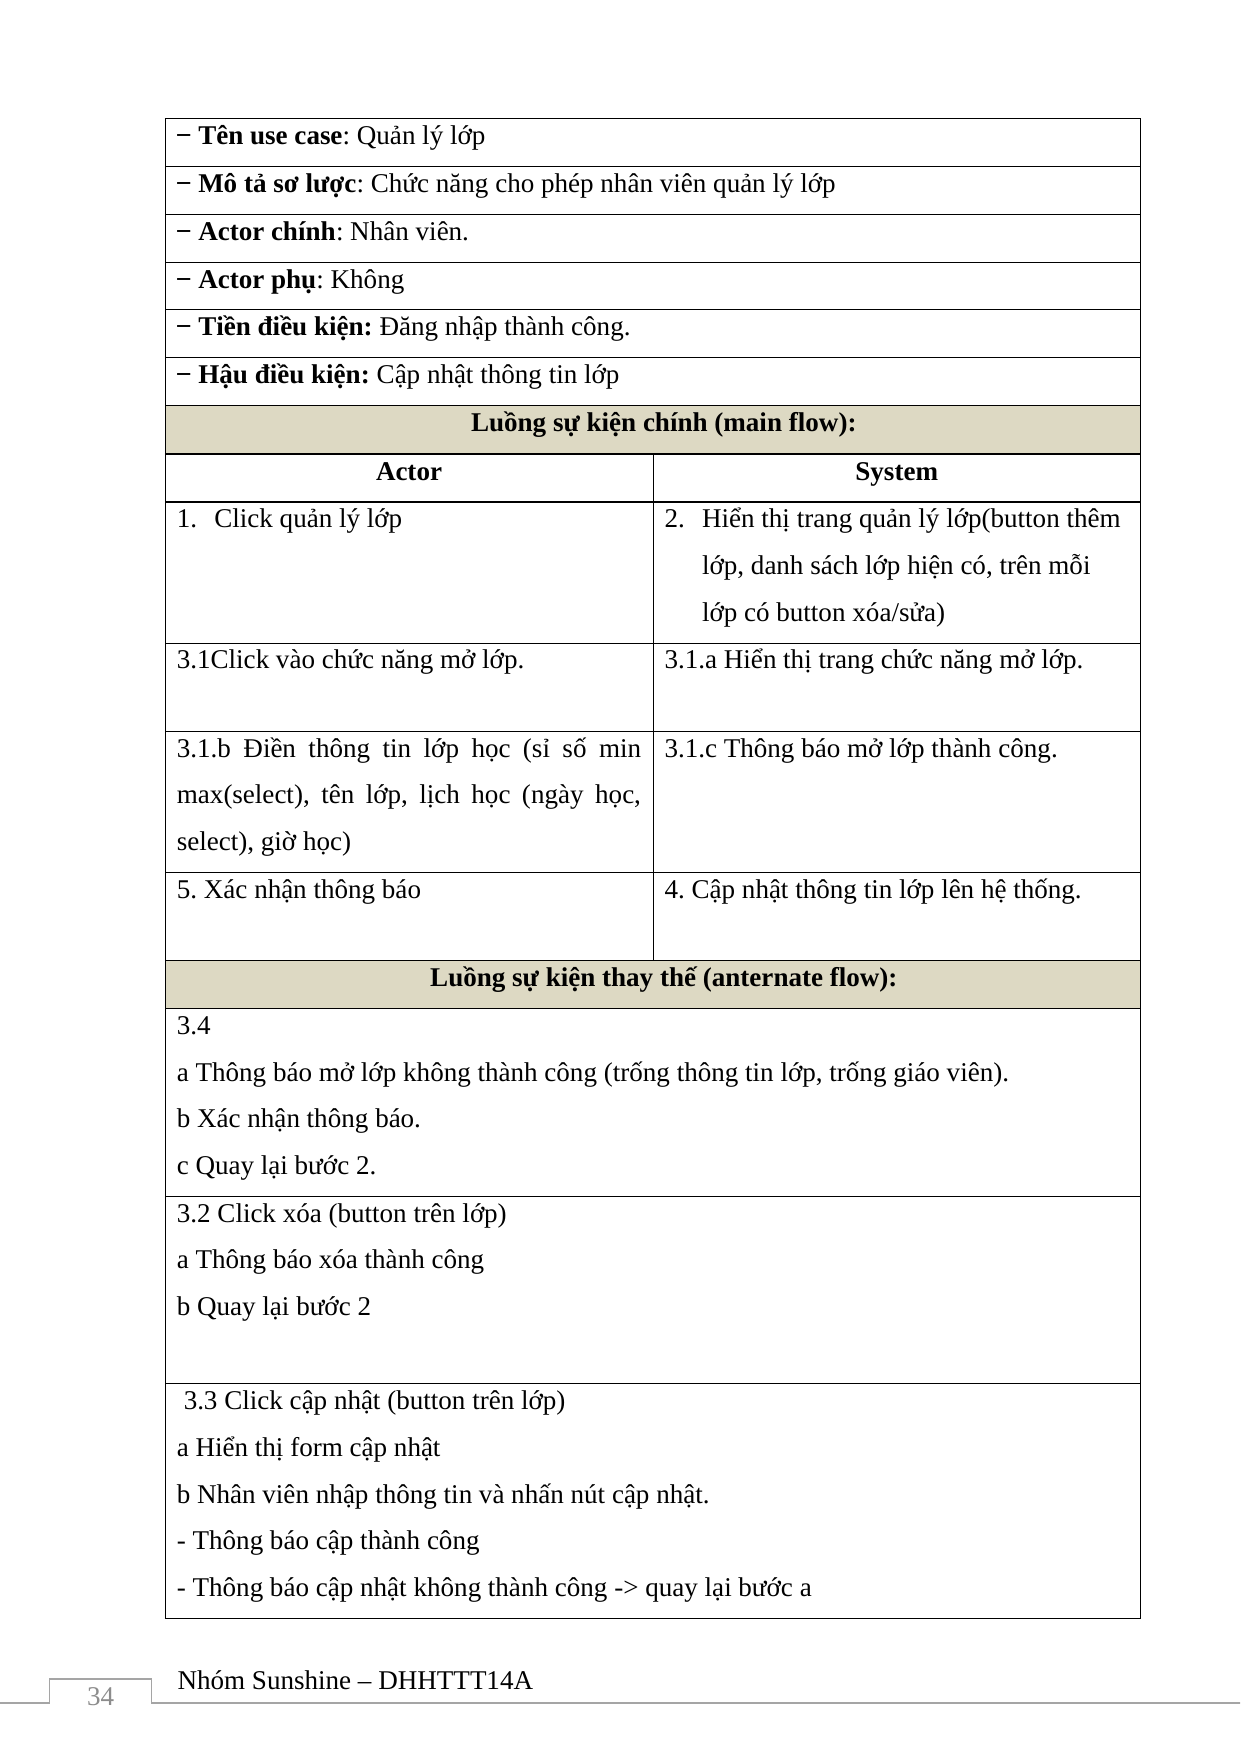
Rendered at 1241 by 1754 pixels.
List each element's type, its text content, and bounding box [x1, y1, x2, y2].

table_header Tên use case: Quản lý lớp [166, 119, 1140, 166]
table_cell 3.1.b Điền thông tin lớp học (sỉ số min max(select), tên lớp, lịch học (ngày học, select), giờ học) [166, 732, 653, 872]
table_cell Click quản lý lớp [166, 503, 653, 642]
table_header System [654, 455, 1140, 501]
table_cell 5. Xác nhận thông báo [166, 873, 653, 960]
table_cell Mô tả sơ lược: Chức năng cho phép nhân viên quản lý lớp [166, 167, 1140, 214]
table_header Actor [166, 455, 653, 501]
table_cell Actor chính: Nhân viên. [166, 215, 1140, 262]
table_cell 3.4 a Thông báo mở lớp không thành công (trống thông tin lớp, trống giáo viên). b Xác nhận thông báo. c Quay lại bước 2. [166, 1009, 1140, 1196]
table_cell Actor phụ: Không [166, 263, 1140, 309]
table_cell Luồng sự kiện chính (main flow): [166, 406, 1140, 453]
table_cell 3.1.c Thông báo mở lớp thành công. [654, 732, 1140, 872]
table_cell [166, 1384, 1140, 1618]
table_cell Hiển thị trang quản lý lớp(button thêm lớp, danh sách lớp hiện có, trên mỗi lớp có button xóa/sửa) [654, 503, 1140, 642]
table_cell Hậu điều kiện: Cập nhật thông tin lớp [166, 358, 1140, 405]
table_cell 3.2 Click xóa (button trên lớp) a Thông báo xóa thành công b Quay lại bước 2 [166, 1197, 1140, 1383]
table_cell Luồng sự kiện thay thế (anternate flow): [166, 961, 1140, 1008]
table_cell 4. Cập nhật thông tin lớp lên hệ thống. [654, 873, 1140, 960]
table_cell 3.1Click vào chức năng mở lớp. [166, 644, 653, 731]
table_cell Tiền điều kiện: Đăng nhập thành công. [166, 310, 1140, 357]
table_cell 3.1.a Hiển thị trang chức năng mở lớp. [654, 644, 1140, 731]
